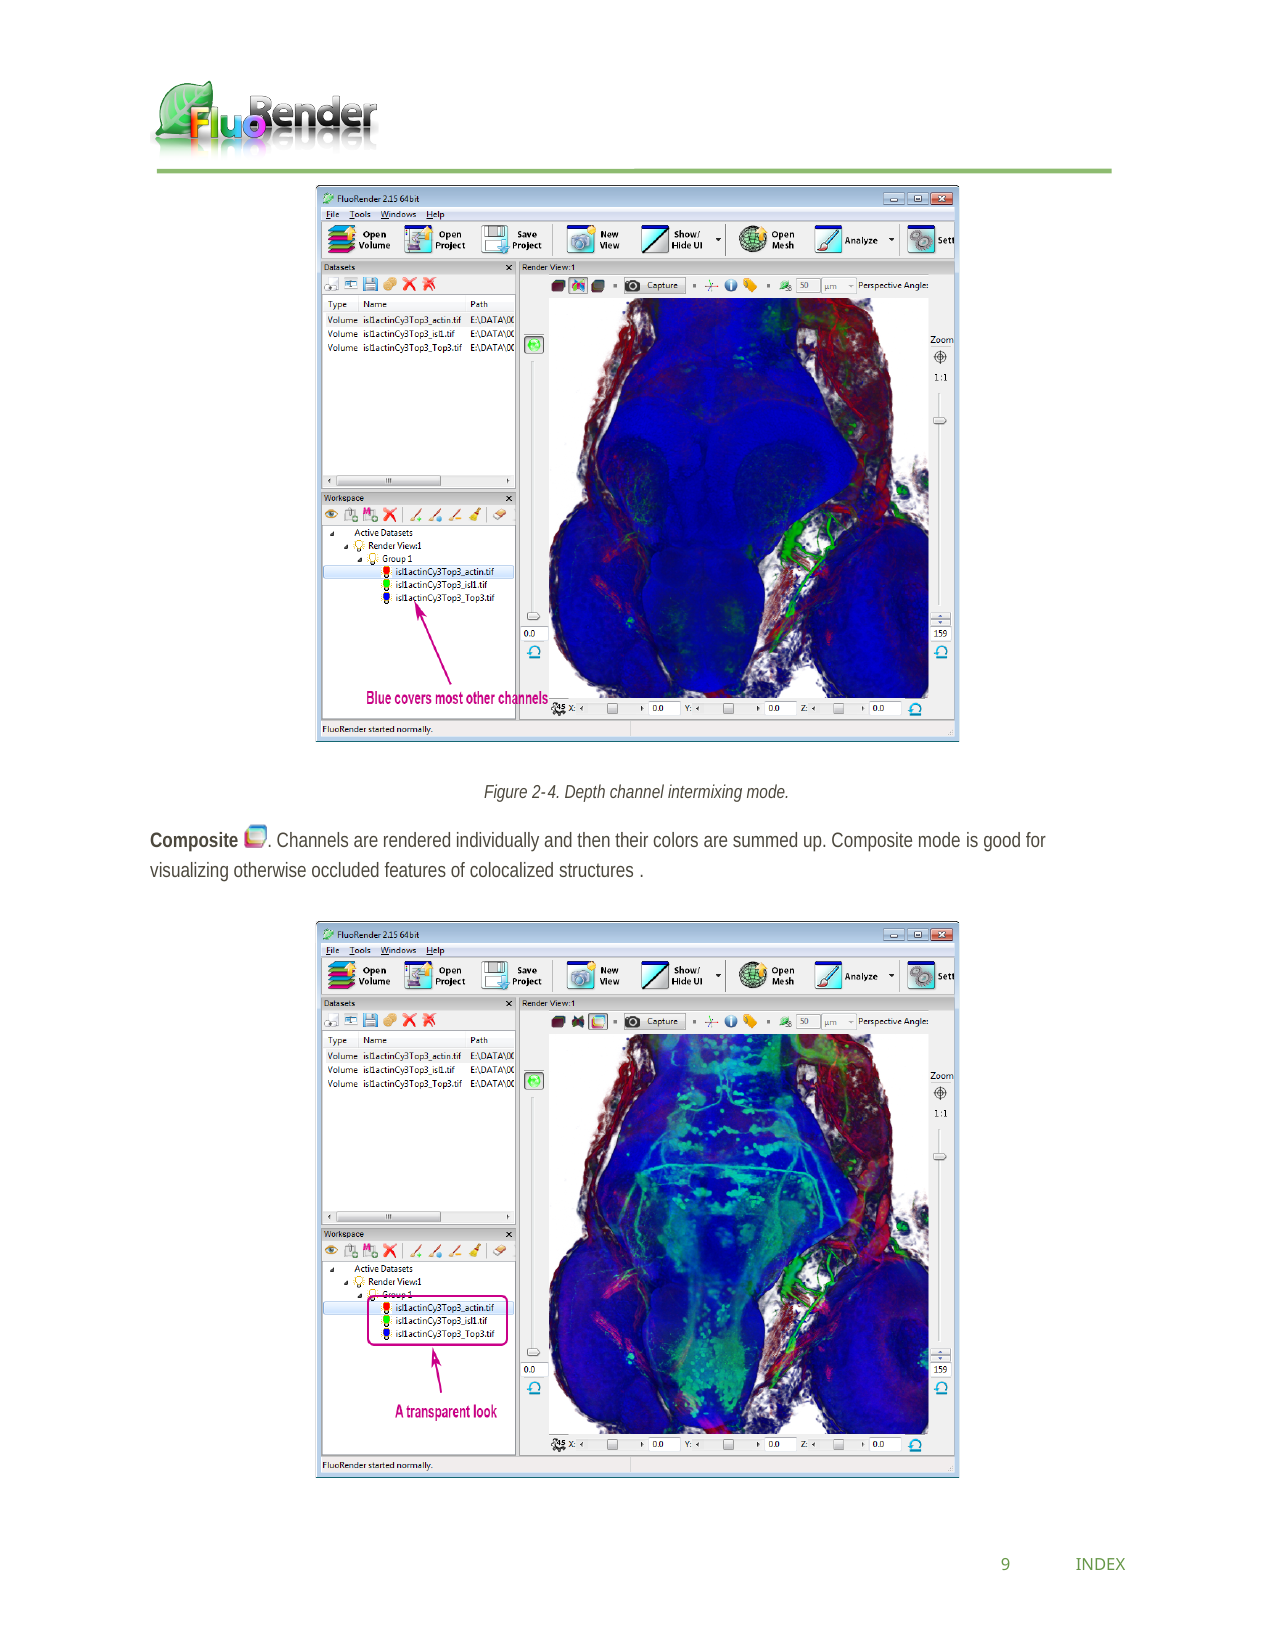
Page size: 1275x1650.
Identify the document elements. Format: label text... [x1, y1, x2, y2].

picture [315, 921, 960, 1478]
picture [243, 823, 267, 848]
text Composite . Channels are rendered individually and then their colors are summed up. Composite mode is good for visualizing otherwise occluded features of colocalized structures . [150, 823, 1125, 882]
picture [150, 75, 379, 162]
picture [315, 185, 960, 742]
